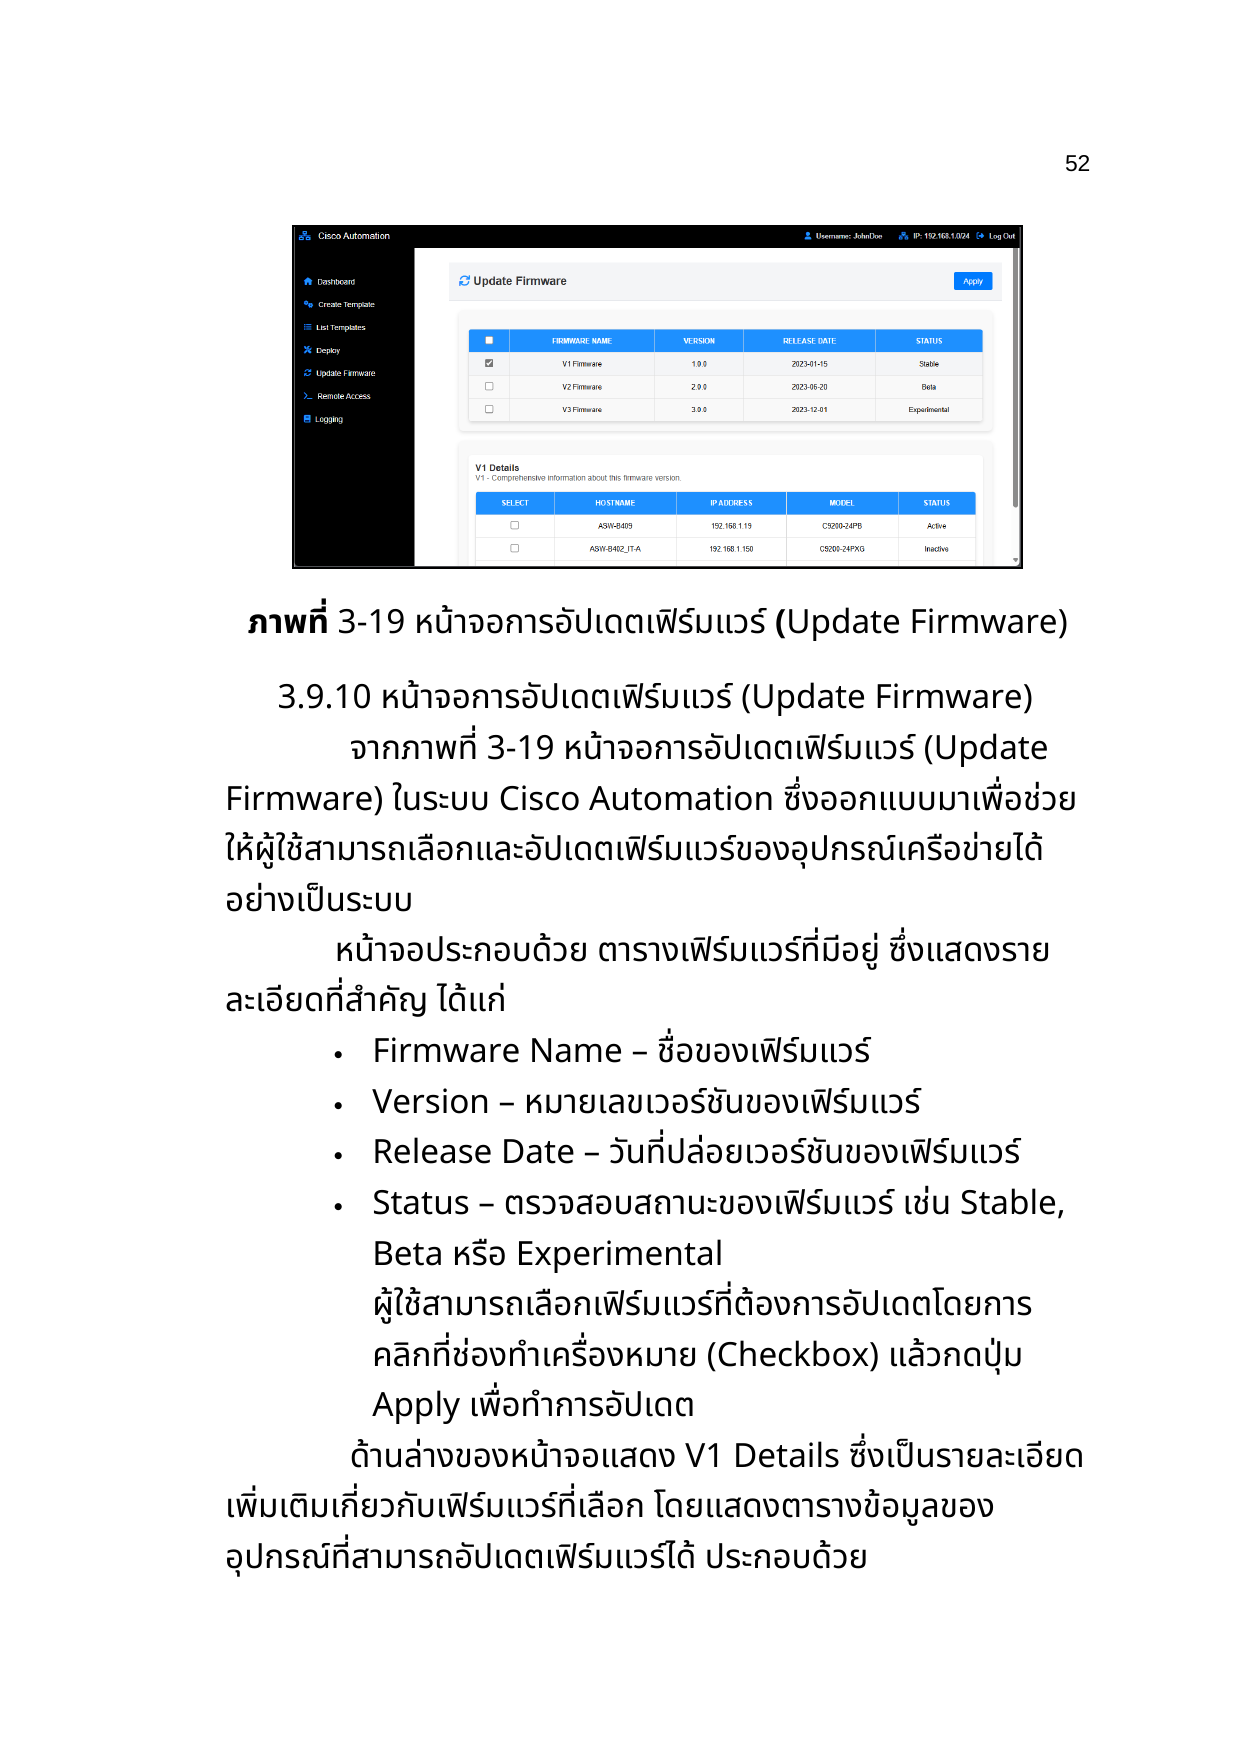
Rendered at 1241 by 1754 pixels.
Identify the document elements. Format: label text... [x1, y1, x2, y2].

list Version – หมายเลขเวอร์ชันของเฟิร์มแวร์ [334, 1077, 1090, 1128]
list Release Date – วันที่ปล่อยเวอร์ชันของเฟิร์มแวร์ [334, 1128, 1090, 1179]
text ภาพที่ 3-19 หน้าจอการอัปเดตเฟิร์มแวร์ (Update Firmware) [225, 598, 1090, 648]
text ด้านล่างของหน้าจอแสดง V1 Details ซึ่งเป็นรายละเอียดเพิ่มเติมเกี่ยวกับเฟิร์มแวร์ที่เลือก โดยแสดงตารางข้อมูลของอุปกรณ์ที่สามารถอัปเดตเฟิร์มแวร์ได้ ประกอบด้วย [225, 1432, 1090, 1583]
list Status – ตรวจสอบสถานะของเฟิร์มแวร์ เช่น Stable, Beta หรือ Experimental ผู้ใช้สามารถเลือกเฟิร์มแวร์ที่ต้องการอัปเดตโดยการคลิกที่ช่องทำเครื่องหมาย (Checkbox) แล้วกดปุ่ม Apply เพื่อทำการอัปเดต [334, 1179, 1090, 1432]
picture [294, 227, 1021, 567]
text หน้าจอประกอบด้วย ตารางเฟิร์มแวร์ที่มีอยู่ ซึ่งแสดงรายละเอียดที่สำคัญ ได้แก่ [225, 926, 1090, 1027]
text จากภาพที่ 3-19 หน้าจอการอัปเดตเฟิร์มแวร์ (Update Firmware) ในระบบ Cisco Automation ซึ่งออกแบบมาเพื่อช่วยให้ผู้ใช้สามารถเลือกและอัปเดตเฟิร์มแวร์ของอุปกรณ์เครือข่ายได้อย่างเป็นระบบ [225, 724, 1090, 926]
list Firmware Name – ชื่อของเฟิร์มแวร์ [334, 1027, 1090, 1077]
subtitle หน้าจอการอัปเดตเฟิร์มแวร์ (Update Firmware) [225, 673, 1090, 724]
